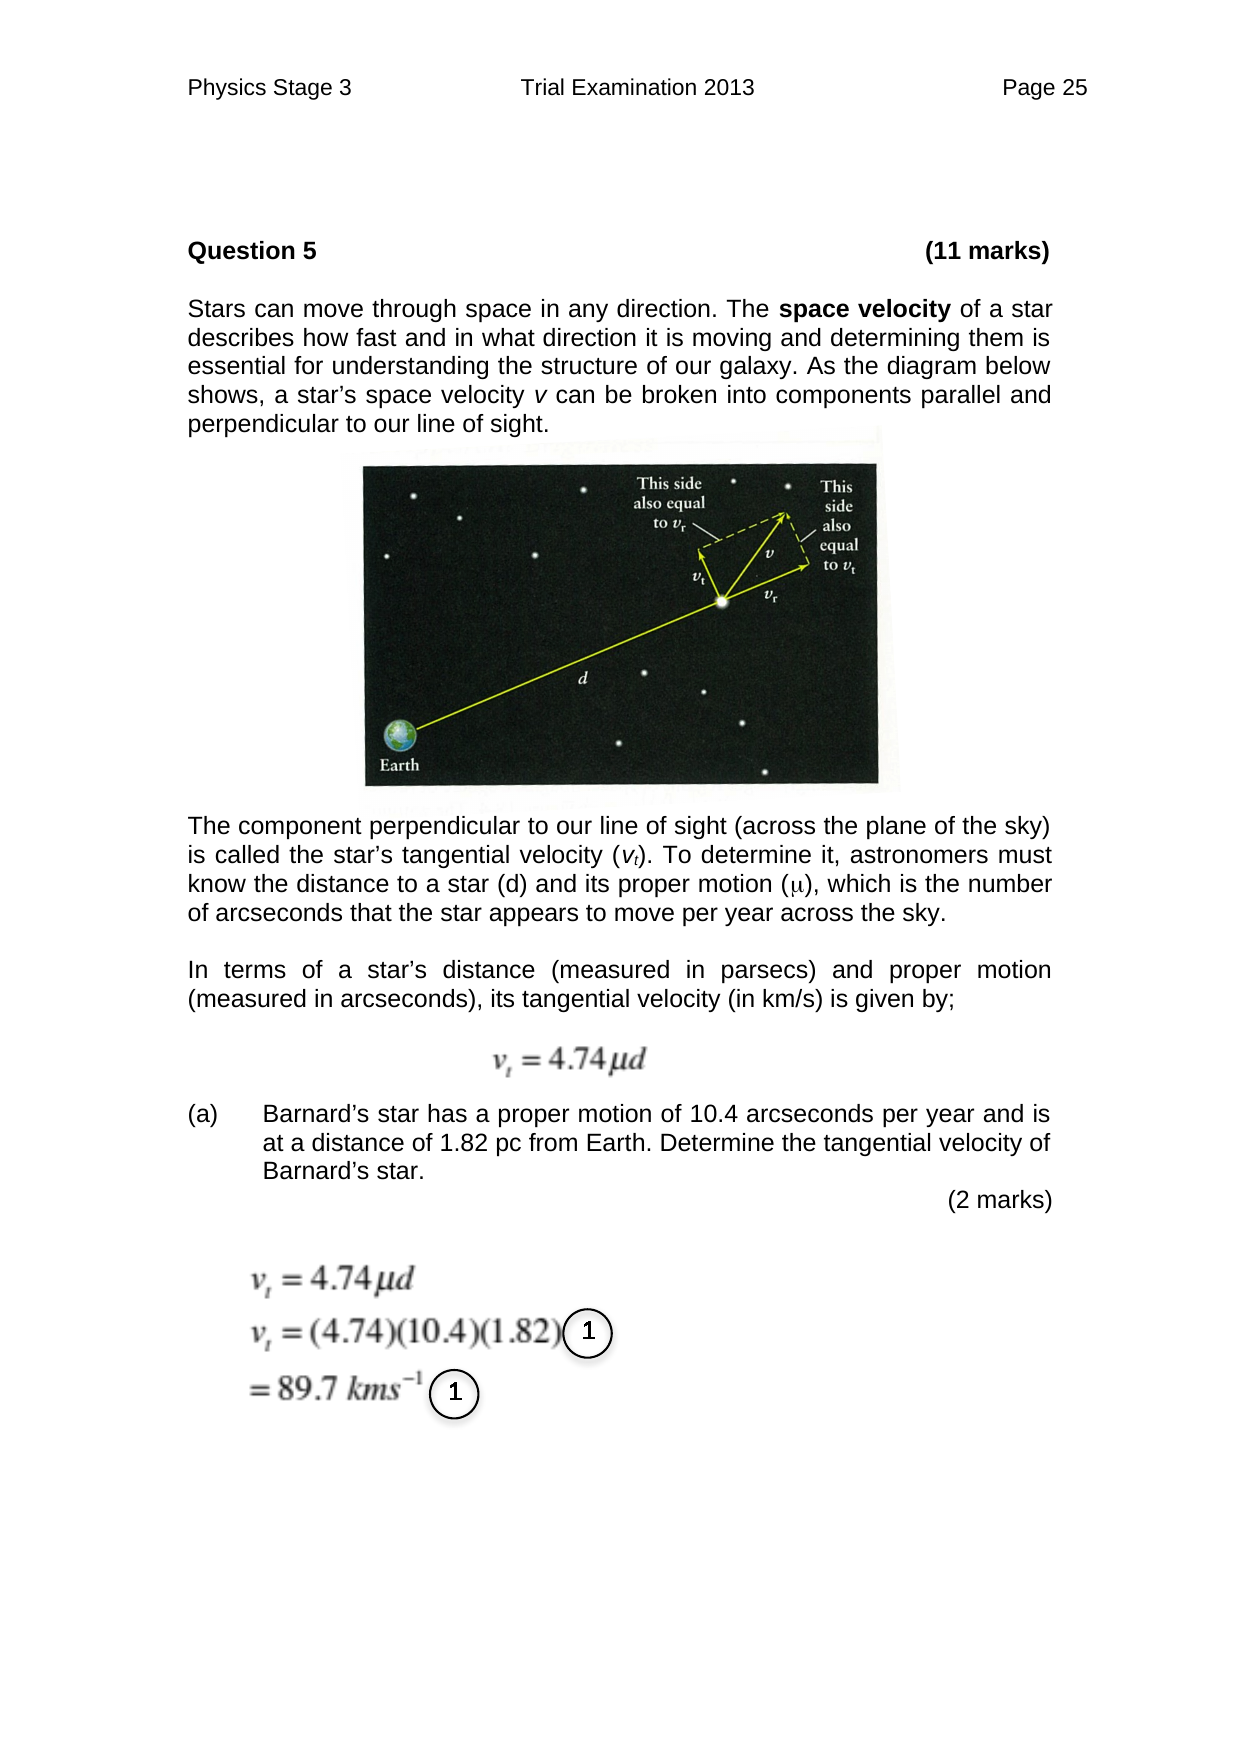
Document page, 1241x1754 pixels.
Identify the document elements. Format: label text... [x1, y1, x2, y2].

text Question 5 (11 marks) [187, 236, 1053, 265]
text (2 marks) [187, 1185, 1053, 1214]
text Stars can move through space in any direction. The space velocity of a star describes how fast and in what direction it is moving and determining them is essential for understanding the structure of our galaxy. As the diagram below shows, a star’s space velocity v can be broken into components parallel and perpendicular to our line of sight. [187, 294, 1053, 437]
text The component perpendicular to our line of sight (across the plane of the sky) is called the star’s tangential velocity (vt). To determine it, astronomers must know the distance to a star (d) and its proper motion (), which is the number of arcseconds that the star appears to move per year across the sky. [187, 811, 1053, 926]
text In terms of a star’s distance (measured in parsecs) and proper motion (measured in arcseconds), its tangential velocity (in km/s) is given by; [187, 955, 1053, 1013]
text (a) Barnard’s star has a proper motion of 10.4 arcseconds per year and is at a distance of 1.82 pc from Earth. Determine the tangential velocity of Barnard’s star. [187, 1099, 1053, 1185]
picture [341, 426, 900, 820]
